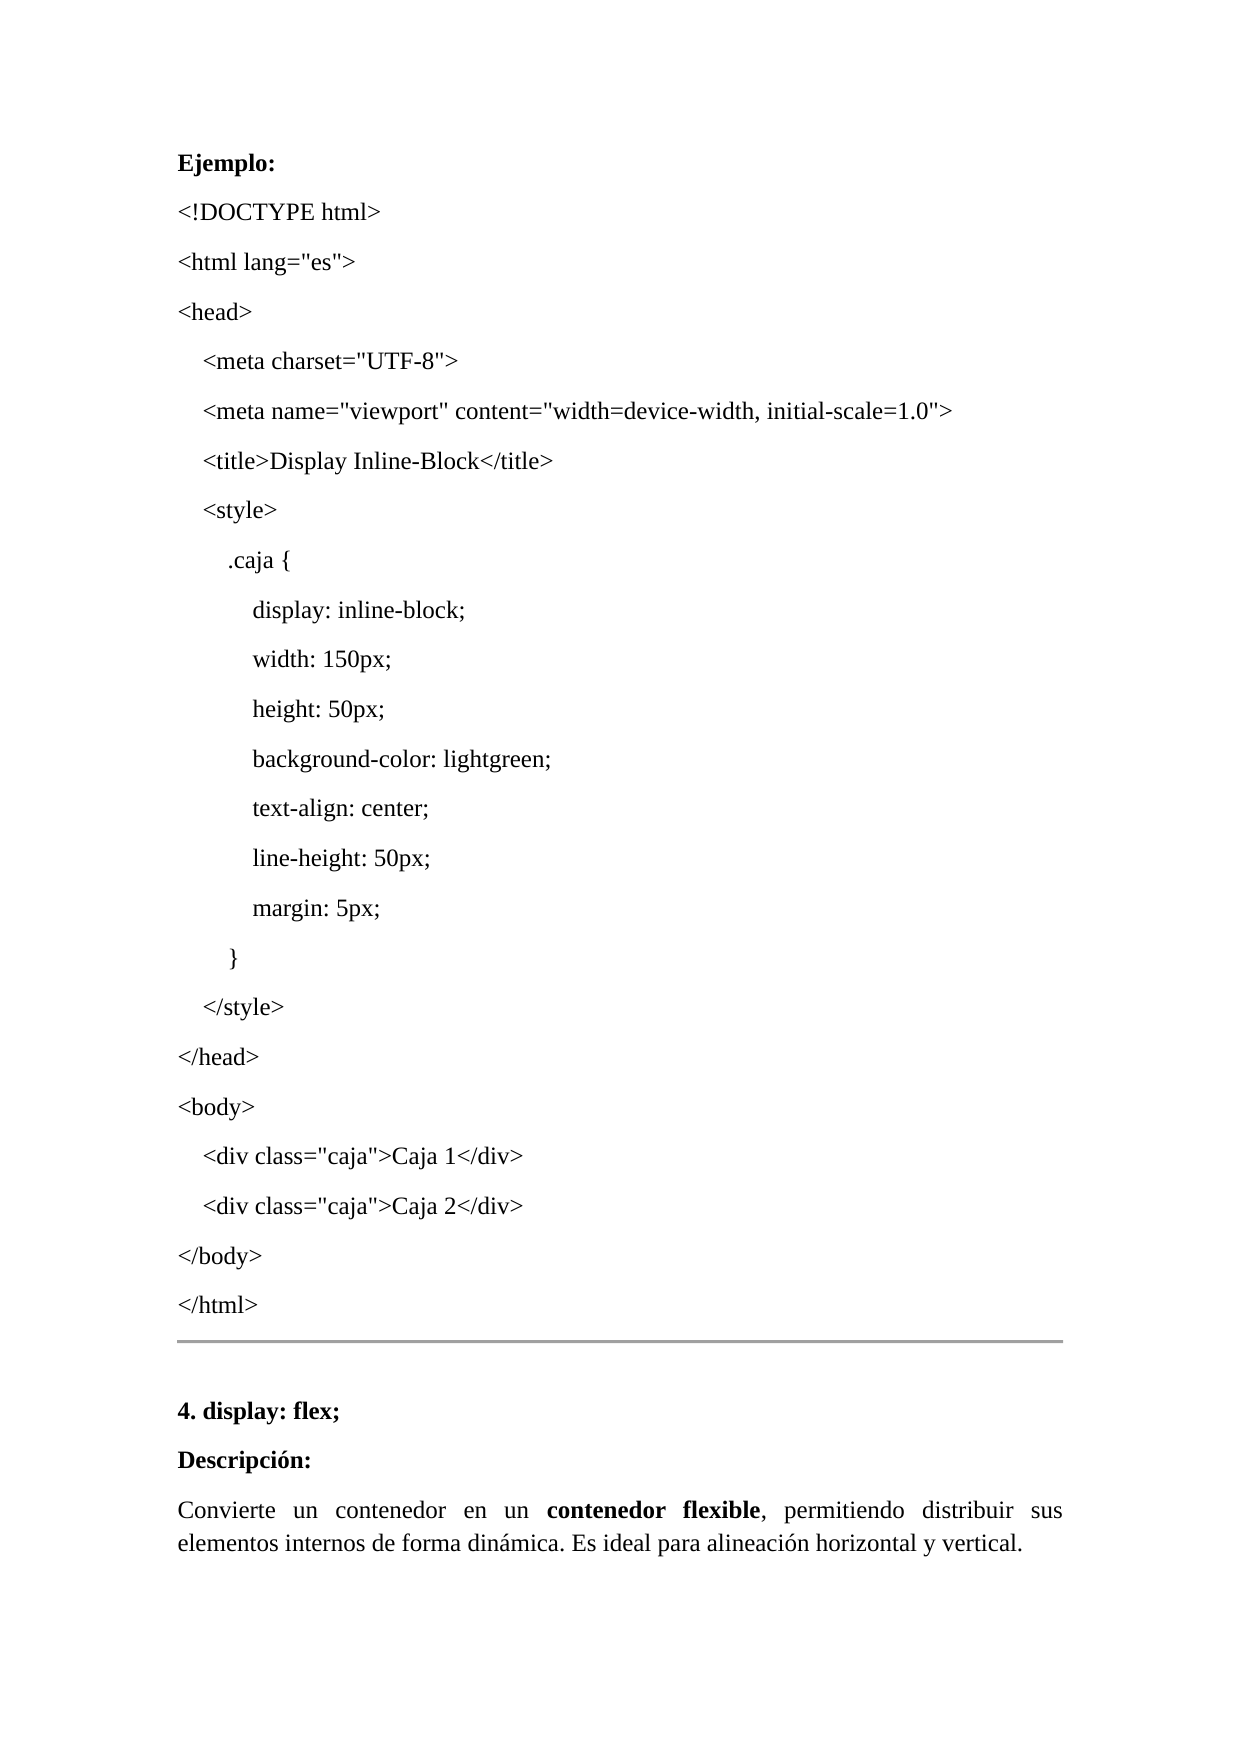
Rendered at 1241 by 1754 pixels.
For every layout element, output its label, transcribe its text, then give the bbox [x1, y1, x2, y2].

text </head> [177, 1042, 1063, 1071]
text margin: 5px; [177, 893, 1063, 922]
text 4. display: flex; [177, 1396, 1063, 1425]
text Descripción: [177, 1446, 1063, 1474]
text height: 50px; [177, 694, 1063, 723]
text <title>Display Inline-Block</title> [177, 446, 1063, 474]
text <body> [177, 1092, 1063, 1120]
text <meta charset="UTF-8"> [177, 346, 1063, 375]
text Ejemplo: [177, 148, 1063, 176]
text line-height: 50px; [177, 843, 1063, 872]
text <div class="caja">Caja 2</div> [177, 1191, 1063, 1220]
text .caja { [177, 545, 1063, 574]
text </html> [177, 1290, 1063, 1319]
text </style> [177, 992, 1063, 1021]
text <html lang="es"> [177, 247, 1063, 276]
text width: 150px; [177, 644, 1063, 673]
text Convierte un contenedor en un contenedor flexible, permitiendo distribuir sus elementos internos de forma dinámica. Es ideal para alineación horizontal y vertical. [177, 1495, 1063, 1557]
text <style> [177, 495, 1063, 524]
text <!DOCTYPE html> [177, 197, 1063, 226]
text display: inline-block; [177, 595, 1063, 623]
text <head> [177, 297, 1063, 325]
text text-align: center; [177, 793, 1063, 822]
text <div class="caja">Caja 1</div> [177, 1141, 1063, 1170]
text } [177, 943, 1063, 971]
text </body> [177, 1241, 1063, 1269]
text background-color: lightgreen; [177, 744, 1063, 773]
text <meta name="viewport" content="width=device-width, initial-scale=1.0"> [177, 396, 1063, 425]
